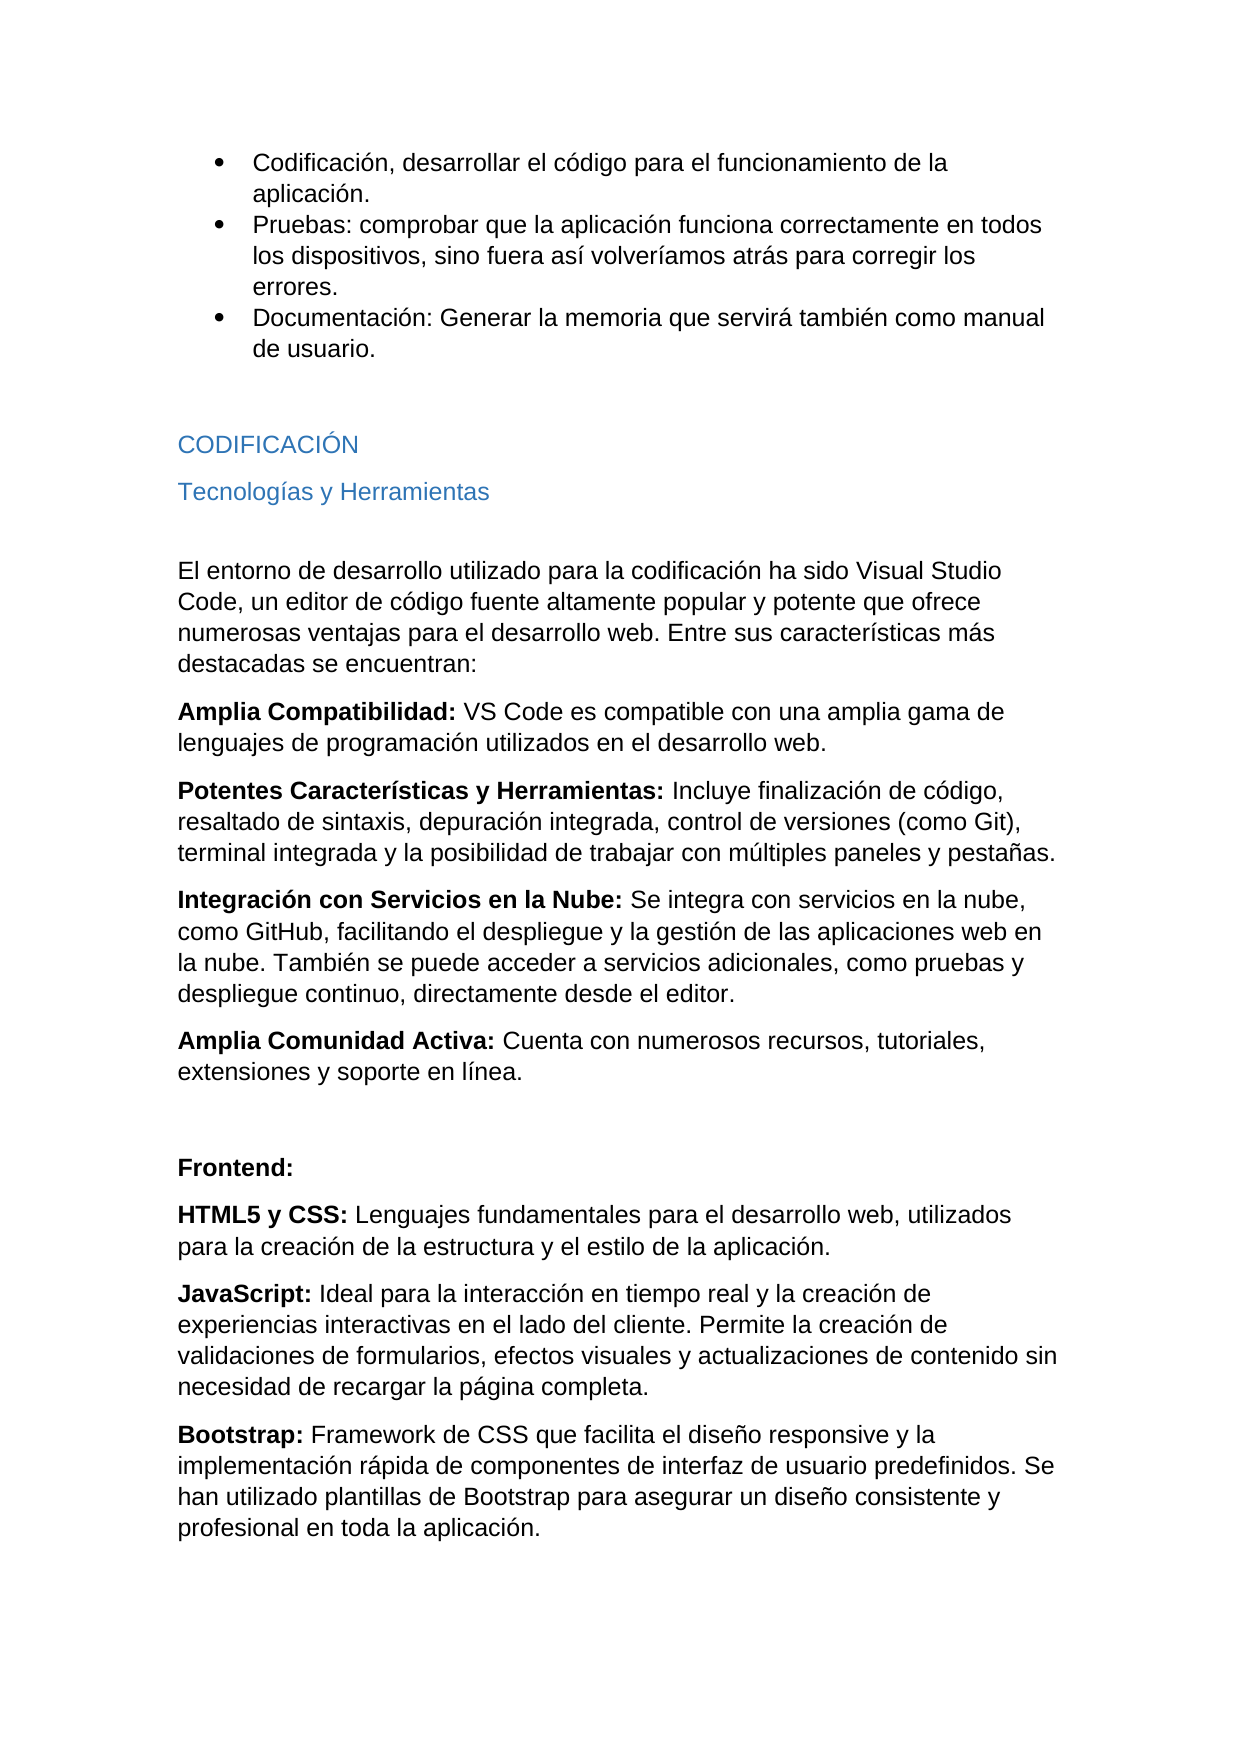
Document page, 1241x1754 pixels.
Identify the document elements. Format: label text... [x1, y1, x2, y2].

text Potentes Características y Herramientas: Incluye finalización de código, resaltado de sintaxis, depuración integrada, control de versiones (como Git), terminal integrada y la posibilidad de trabajar con múltiples paneles y pestañas. [177, 776, 1063, 866]
subtitle Tecnologías y Herramientas [177, 477, 1063, 506]
text Amplia Comunidad Activa: Cuenta con numerosos recursos, tutoriales, extensiones y soporte en línea. [177, 1026, 1063, 1086]
text HTML5 y CSS: Lenguajes fundamentales para el desarrollo web, utilizados para la creación de la estructura y el estilo de la aplicación. [177, 1200, 1063, 1260]
list Pruebas: comprobar que la aplicación funciona correctamente en todos los dispositivos, sino fuera así volveríamos atrás para corregir los errores. [215, 210, 1063, 301]
list Documentación: Generar la memoria que servirá también como manual de usuario. [215, 303, 1063, 363]
text CODIFICACIÓN [177, 429, 1063, 458]
text JavaScript: Ideal para la interacción en tiempo real y la creación de experiencias interactivas en el lado del cliente. Permite la creación de validaciones de formularios, efectos visuales y actualizaciones de contenido sin necesidad de recargar la página completa. [177, 1279, 1063, 1401]
text Integración con Servicios en la Nube: Se integra con servicios en la nube, como GitHub, facilitando el despliegue y la gestión de las aplicaciones web en la nube. También se puede acceder a servicios adicionales, como pruebas y despliegue continuo, directamente desde el editor. [177, 885, 1063, 1007]
list Codificación, desarrollar el código para el funcionamiento de la aplicación. [215, 148, 1063, 207]
text El entorno de desarrollo utilizado para la codificación ha sido Visual Studio Code, un editor de código fuente altamente popular y potente que ofrece numerosas ventajas para el desarrollo web. Entre sus características más destacadas se encuentran: [177, 556, 1063, 678]
text Frontend: [177, 1153, 1063, 1181]
text Amplia Compatibilidad: VS Code es compatible con una amplia gama de lenguajes de programación utilizados en el desarrollo web. [177, 697, 1063, 757]
text Bootstrap: Framework de CSS que facilita el diseño responsive y la implementación rápida de componentes de interfaz de usuario predefinidos. Se han utilizado plantillas de Bootstrap para asegurar un diseño consistente y profesional en toda la aplicación. [177, 1420, 1063, 1542]
